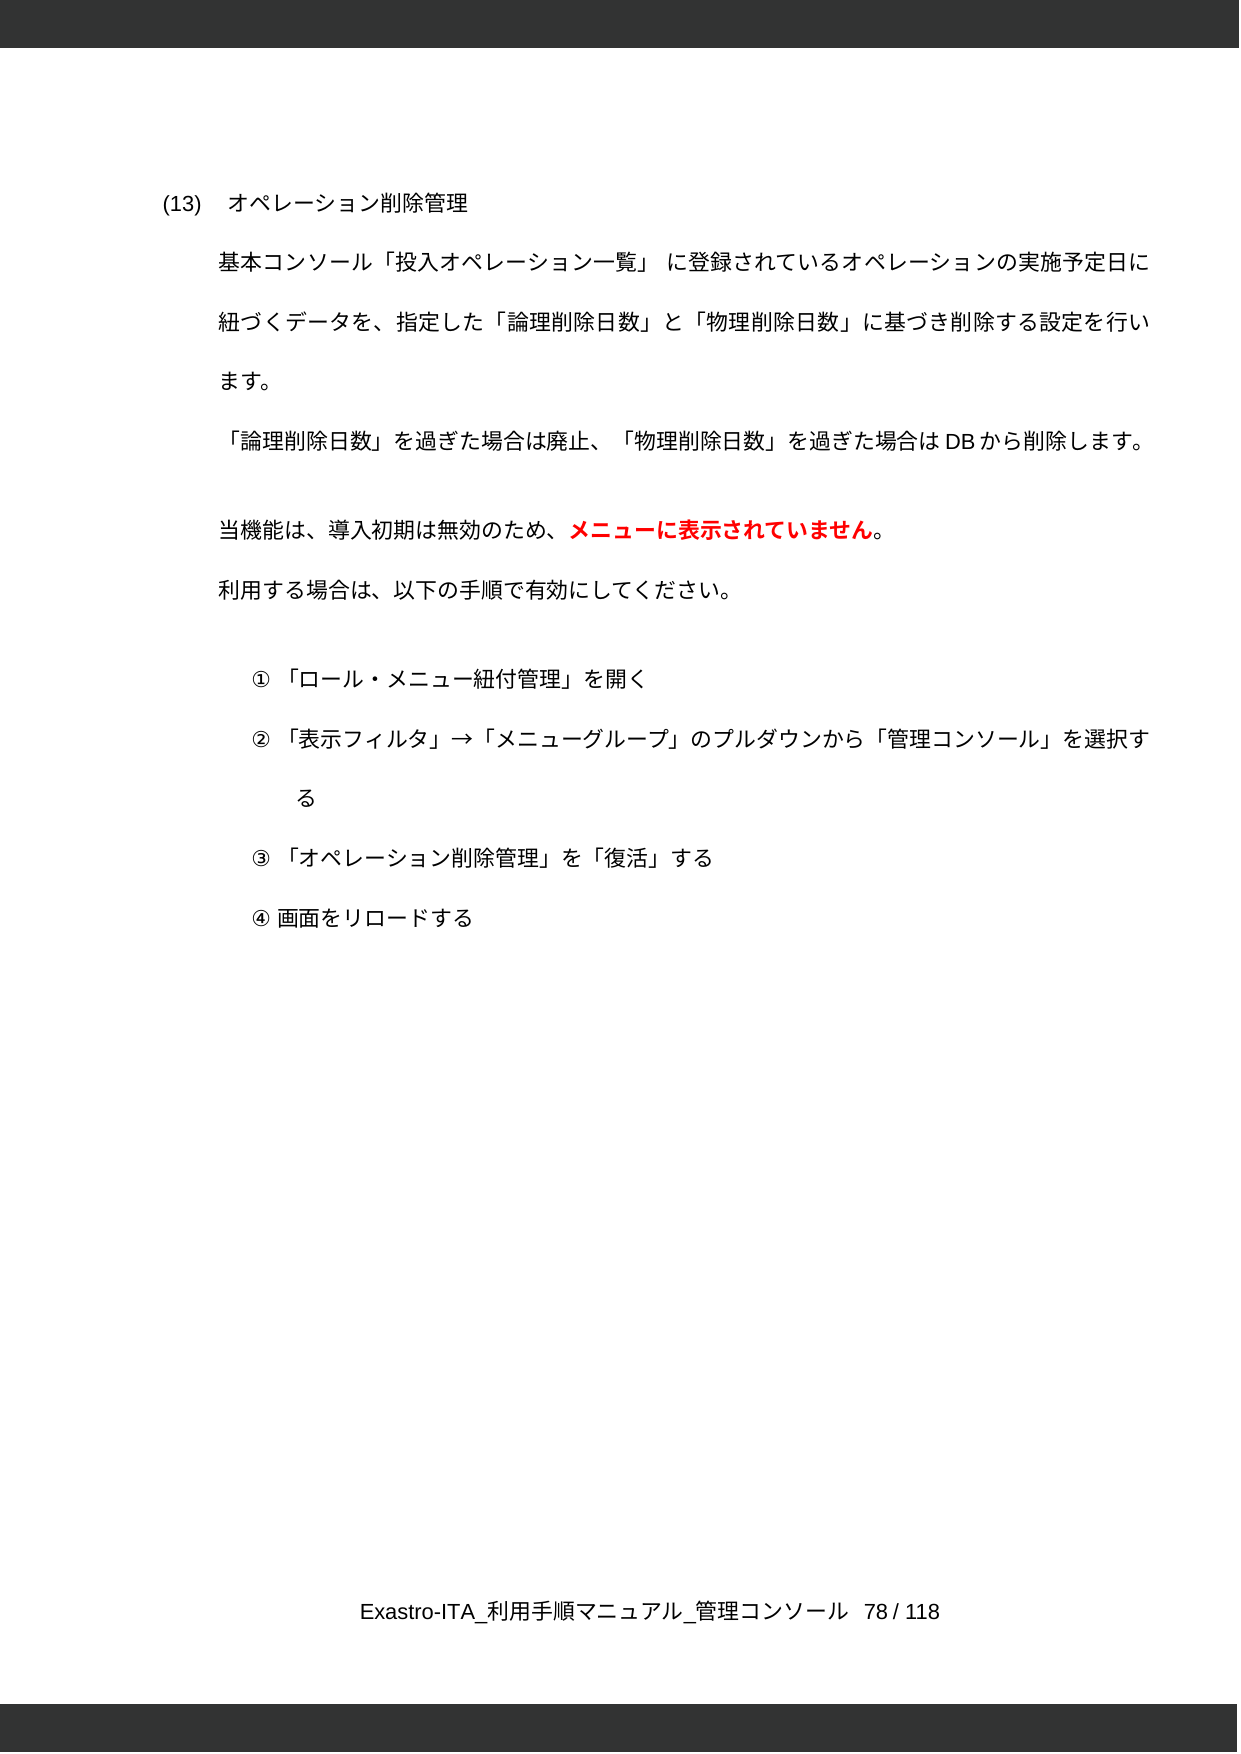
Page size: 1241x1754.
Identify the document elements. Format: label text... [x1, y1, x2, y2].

subtitle オペレーション削除管理 [162, 172, 1152, 231]
subtitle 「表示フィルタ」→「メニューグループ」のプルダウンから「管理コンソール」を選択する [251, 708, 1152, 827]
picture [0, 0, 1239, 48]
subtitle 「ロール・メニュー紐付管理」を開く [251, 648, 1152, 708]
subtitle 「オペレーション削除管理」を「復活」する [251, 827, 1152, 887]
text 利用する場合は、以下の手順で有効にしてください。 [218, 559, 1152, 618]
picture [0, 1704, 1237, 1752]
text 基本コンソール「投入オペレーション一覧」 に登録されているオペレーションの実施予定日に紐づくデータを、指定した「論理削除日数」と「物理削除日数」に基づき削除する設定を行います。 [218, 231, 1152, 410]
text 「論理削除日数」を過ぎた場合は廃止、「物理削除日数」を過ぎた場合はDBから削除します。 [218, 410, 1152, 469]
text 当機能は、導入初期は無効のため、メニューに表示されていません。 [218, 499, 1152, 559]
subtitle 画面をリロードする [251, 887, 1152, 946]
